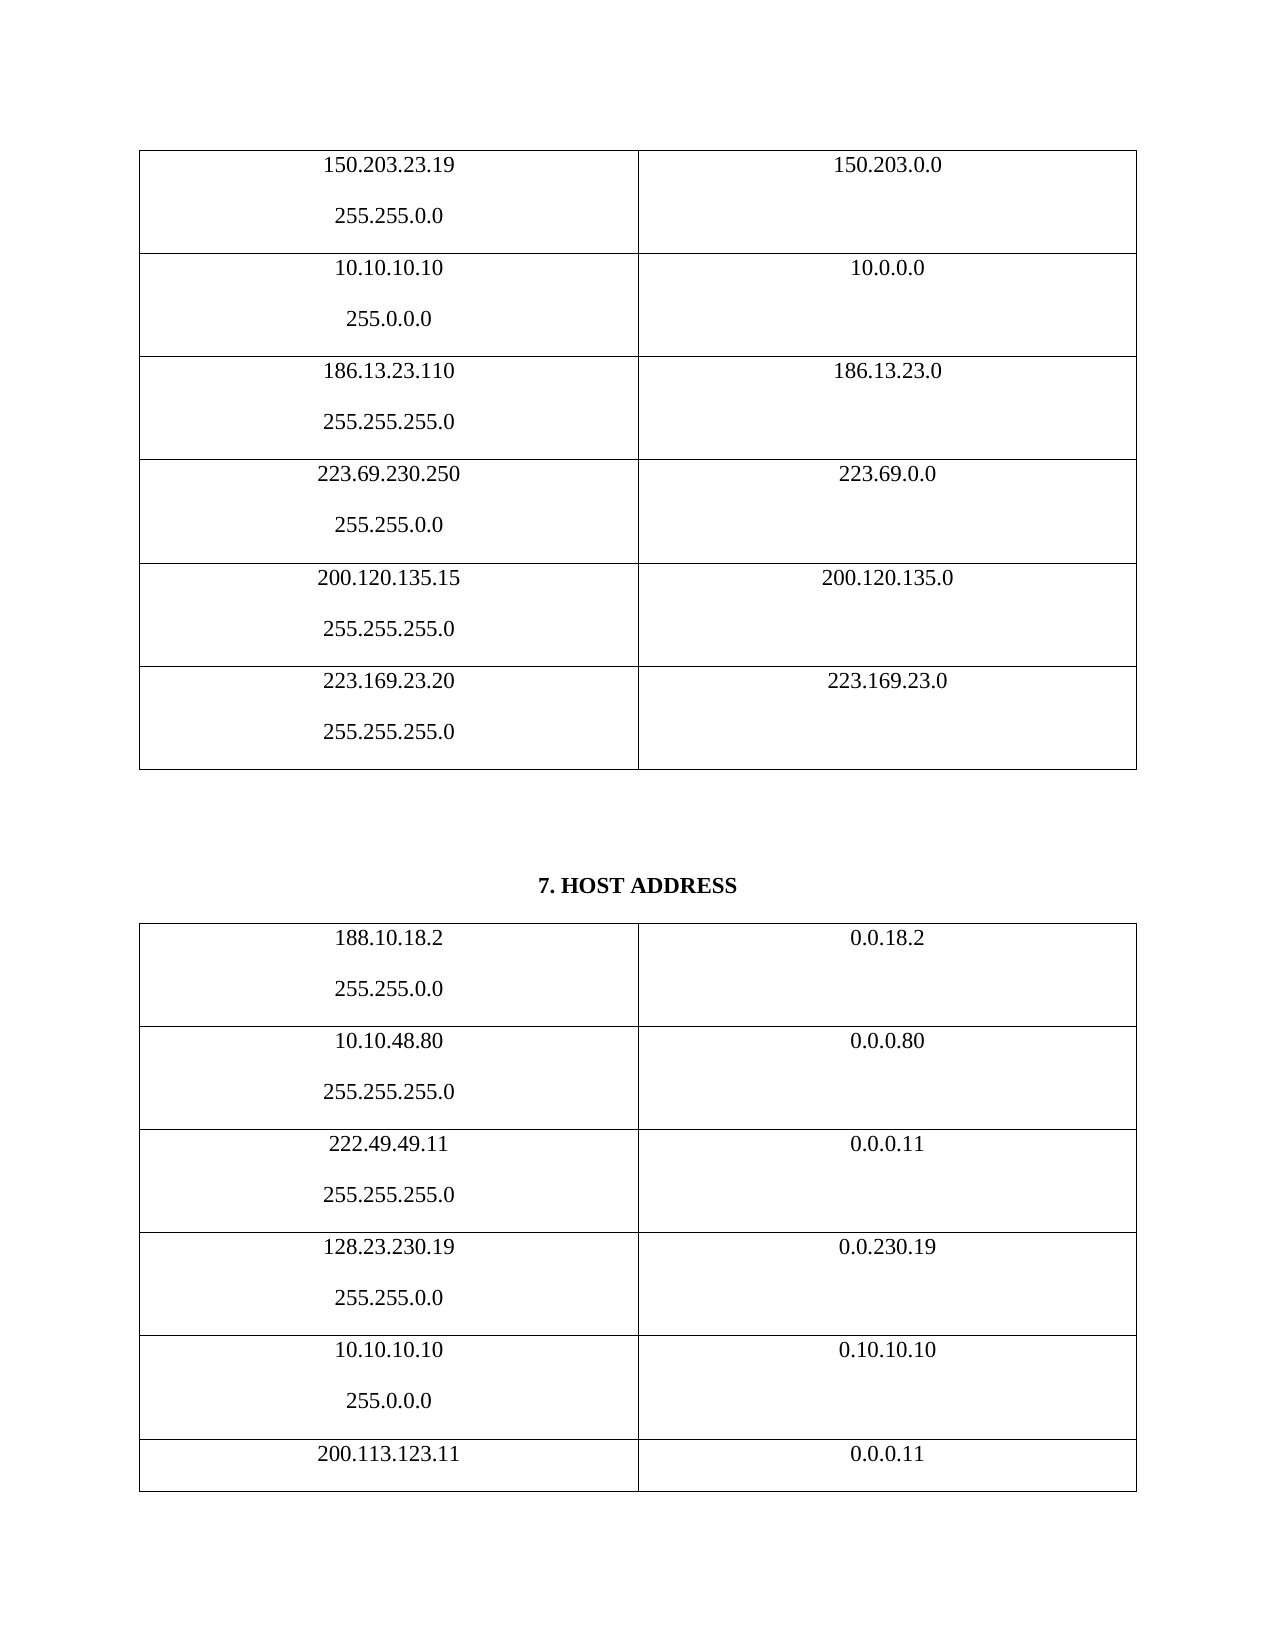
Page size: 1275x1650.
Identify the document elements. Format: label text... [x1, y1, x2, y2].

table_cell 150.203.23.19 255.255.0.0 [140, 151, 638, 253]
table_cell 128.23.230.19 255.255.0.0 [140, 1233, 638, 1335]
table_cell 10.0.0.0 [639, 254, 1136, 356]
table_cell 10.10.48.80 255.255.255.0 [140, 1027, 638, 1129]
text 7. HOST ADDRESS [150, 872, 1125, 898]
table_cell 0.0.230.19 [639, 1233, 1136, 1335]
table_header 188.10.18.2 255.255.0.0 [140, 924, 638, 1026]
table_cell 186.13.23.0 [639, 357, 1136, 459]
table_cell 0.0.0.80 [639, 1027, 1136, 1129]
table_cell 222.49.49.11 255.255.255.0 [140, 1130, 638, 1232]
table_header 0.0.18.2 [639, 924, 1136, 1026]
table_cell 200.120.135.0 [639, 564, 1136, 666]
table_cell 0.0.0.11 [639, 1130, 1136, 1232]
table_cell 0.10.10.10 [639, 1336, 1136, 1438]
table_cell 223.169.23.20 255.255.255.0 [140, 667, 638, 769]
table_cell 200.120.135.15 255.255.255.0 [140, 564, 638, 666]
table_cell 186.13.23.110 255.255.255.0 [140, 357, 638, 459]
table_cell 150.203.0.0 [639, 151, 1136, 253]
table_cell 0.0.0.11 [639, 1440, 1136, 1491]
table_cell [140, 1440, 638, 1491]
table_cell 223.69.230.250 255.255.0.0 [140, 460, 638, 562]
table_cell 10.10.10.10 255.0.0.0 [140, 254, 638, 356]
table_cell 223.69.0.0 [639, 460, 1136, 562]
table_cell 223.169.23.0 [639, 667, 1136, 769]
table_cell 10.10.10.10 255.0.0.0 [140, 1336, 638, 1438]
